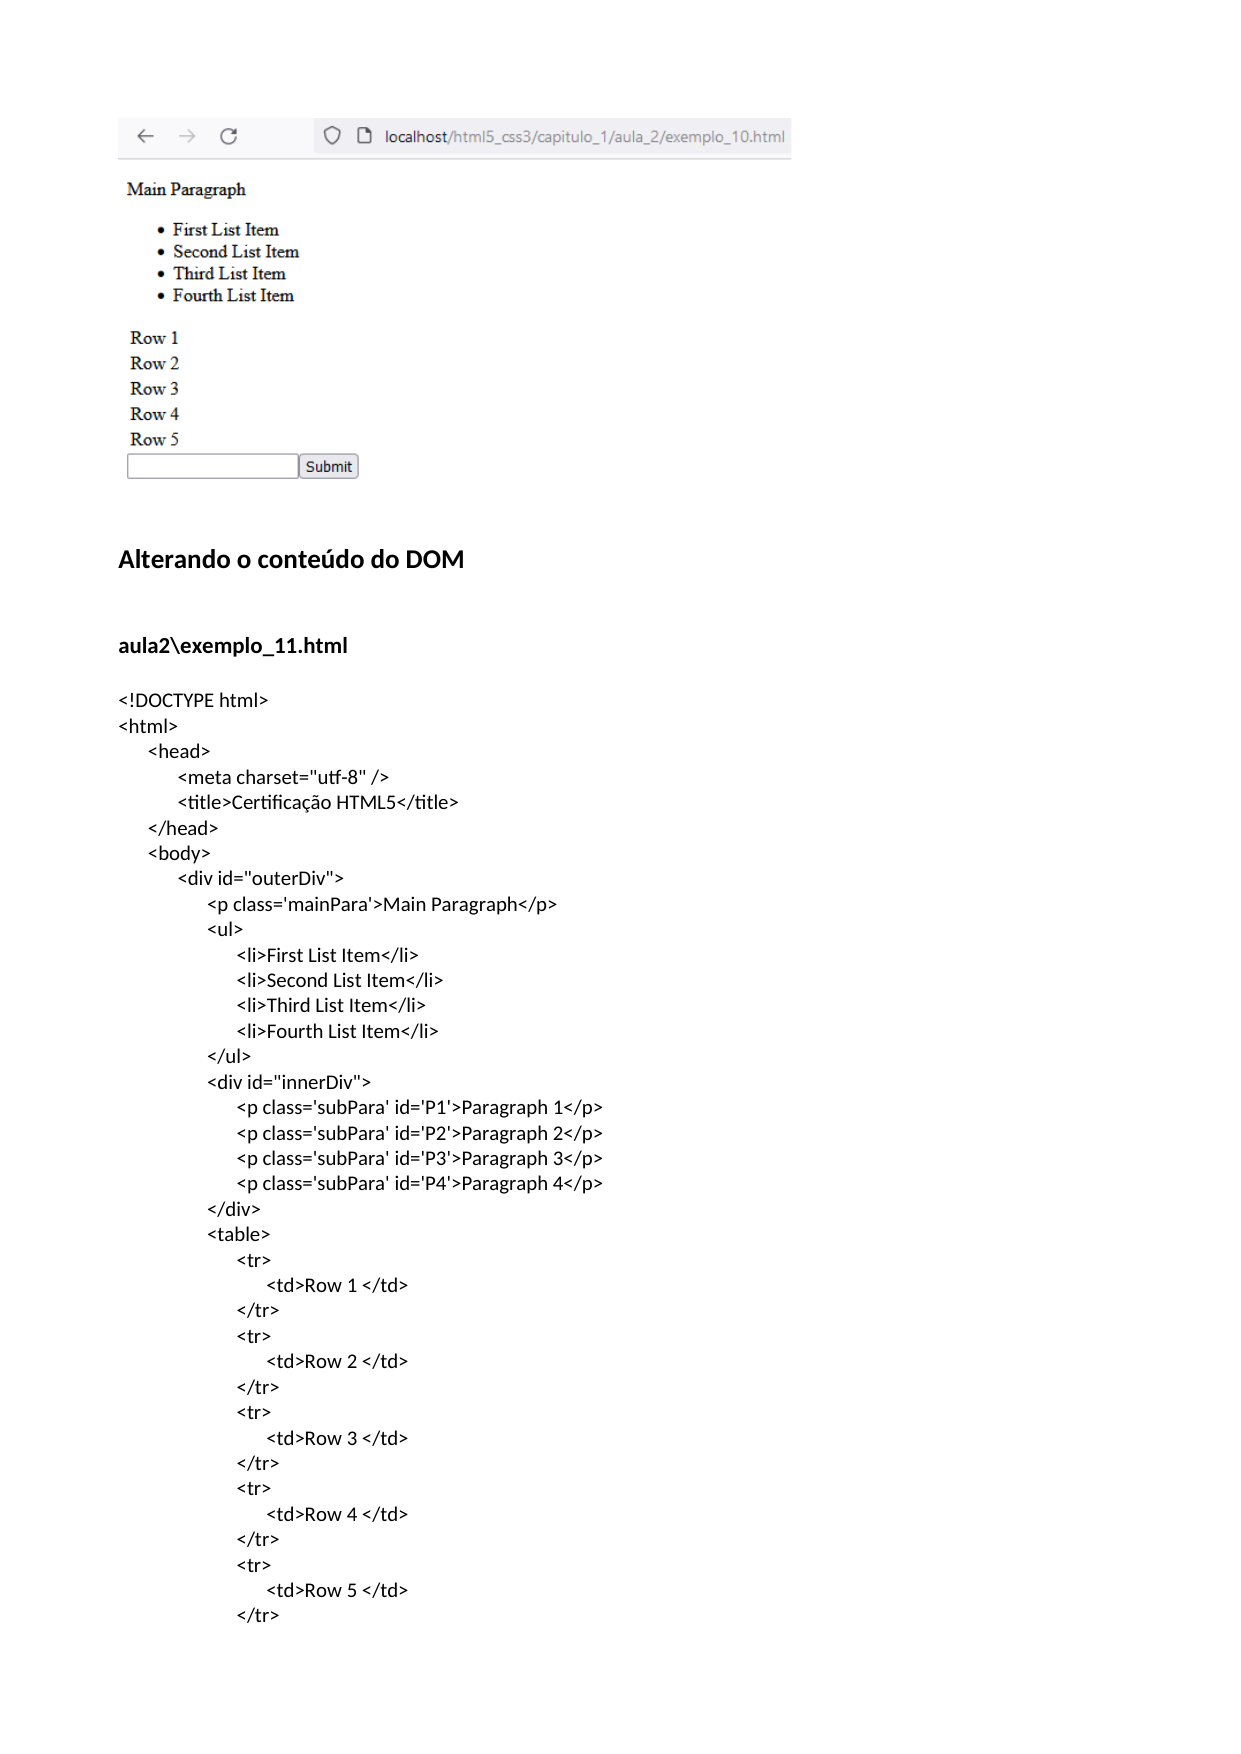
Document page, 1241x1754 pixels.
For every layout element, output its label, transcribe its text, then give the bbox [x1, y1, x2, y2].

text </tr> [118, 1298, 1122, 1323]
text <p class='mainPara'>Main Paragraph</p> [118, 891, 1122, 916]
text <html> [118, 713, 1122, 738]
text <div id="outerDiv"> [118, 866, 1122, 891]
text <tr> [118, 1323, 1122, 1348]
text <p class='subPara' id='P2'>Paragraph 2</p> [118, 1120, 1122, 1145]
text <body> [118, 840, 1122, 866]
text <td>Row 2 </td> [118, 1348, 1122, 1374]
text <table> [118, 1221, 1122, 1247]
text </div> [118, 1196, 1122, 1221]
text <title>Certificação HTML5</title> [118, 789, 1122, 815]
text <!DOCTYPE html> [118, 688, 1122, 713]
text <meta charset="utf-8" /> [118, 764, 1122, 789]
subtitle Alterando o conteúdo do DOM [118, 543, 1122, 576]
text <li>First List Item</li> [118, 942, 1122, 967]
text </tr> [118, 1603, 1122, 1628]
text <tr> [118, 1247, 1122, 1272]
text </ul> [118, 1043, 1122, 1069]
text </tr> [118, 1450, 1122, 1476]
text <td>Row 1 </td> [118, 1272, 1122, 1298]
text <tr> [118, 1552, 1122, 1577]
text <head> [118, 738, 1122, 764]
text <li>Fourth List Item</li> [118, 1018, 1122, 1043]
text aula2\exemplo_11.html [118, 632, 1122, 660]
text <tr> [118, 1476, 1122, 1501]
text <div id="innerDiv"> [118, 1069, 1122, 1094]
text <p class='subPara' id='P3'>Paragraph 3</p> [118, 1145, 1122, 1171]
text <td>Row 3 </td> [118, 1425, 1122, 1450]
text <ul> [118, 916, 1122, 942]
text <li>Second List Item</li> [118, 967, 1122, 993]
text <td>Row 5 </td> [118, 1577, 1122, 1603]
text <li>Third List Item</li> [118, 993, 1122, 1018]
text </tr> [118, 1526, 1122, 1552]
text </tr> [118, 1374, 1122, 1399]
picture [118, 118, 792, 487]
text <td>Row 4 </td> [118, 1501, 1122, 1526]
text <p class='subPara' id='P1'>Paragraph 1</p> [118, 1094, 1122, 1120]
text </head> [118, 815, 1122, 840]
text <tr> [118, 1399, 1122, 1425]
text <p class='subPara' id='P4'>Paragraph 4</p> [118, 1171, 1122, 1196]
